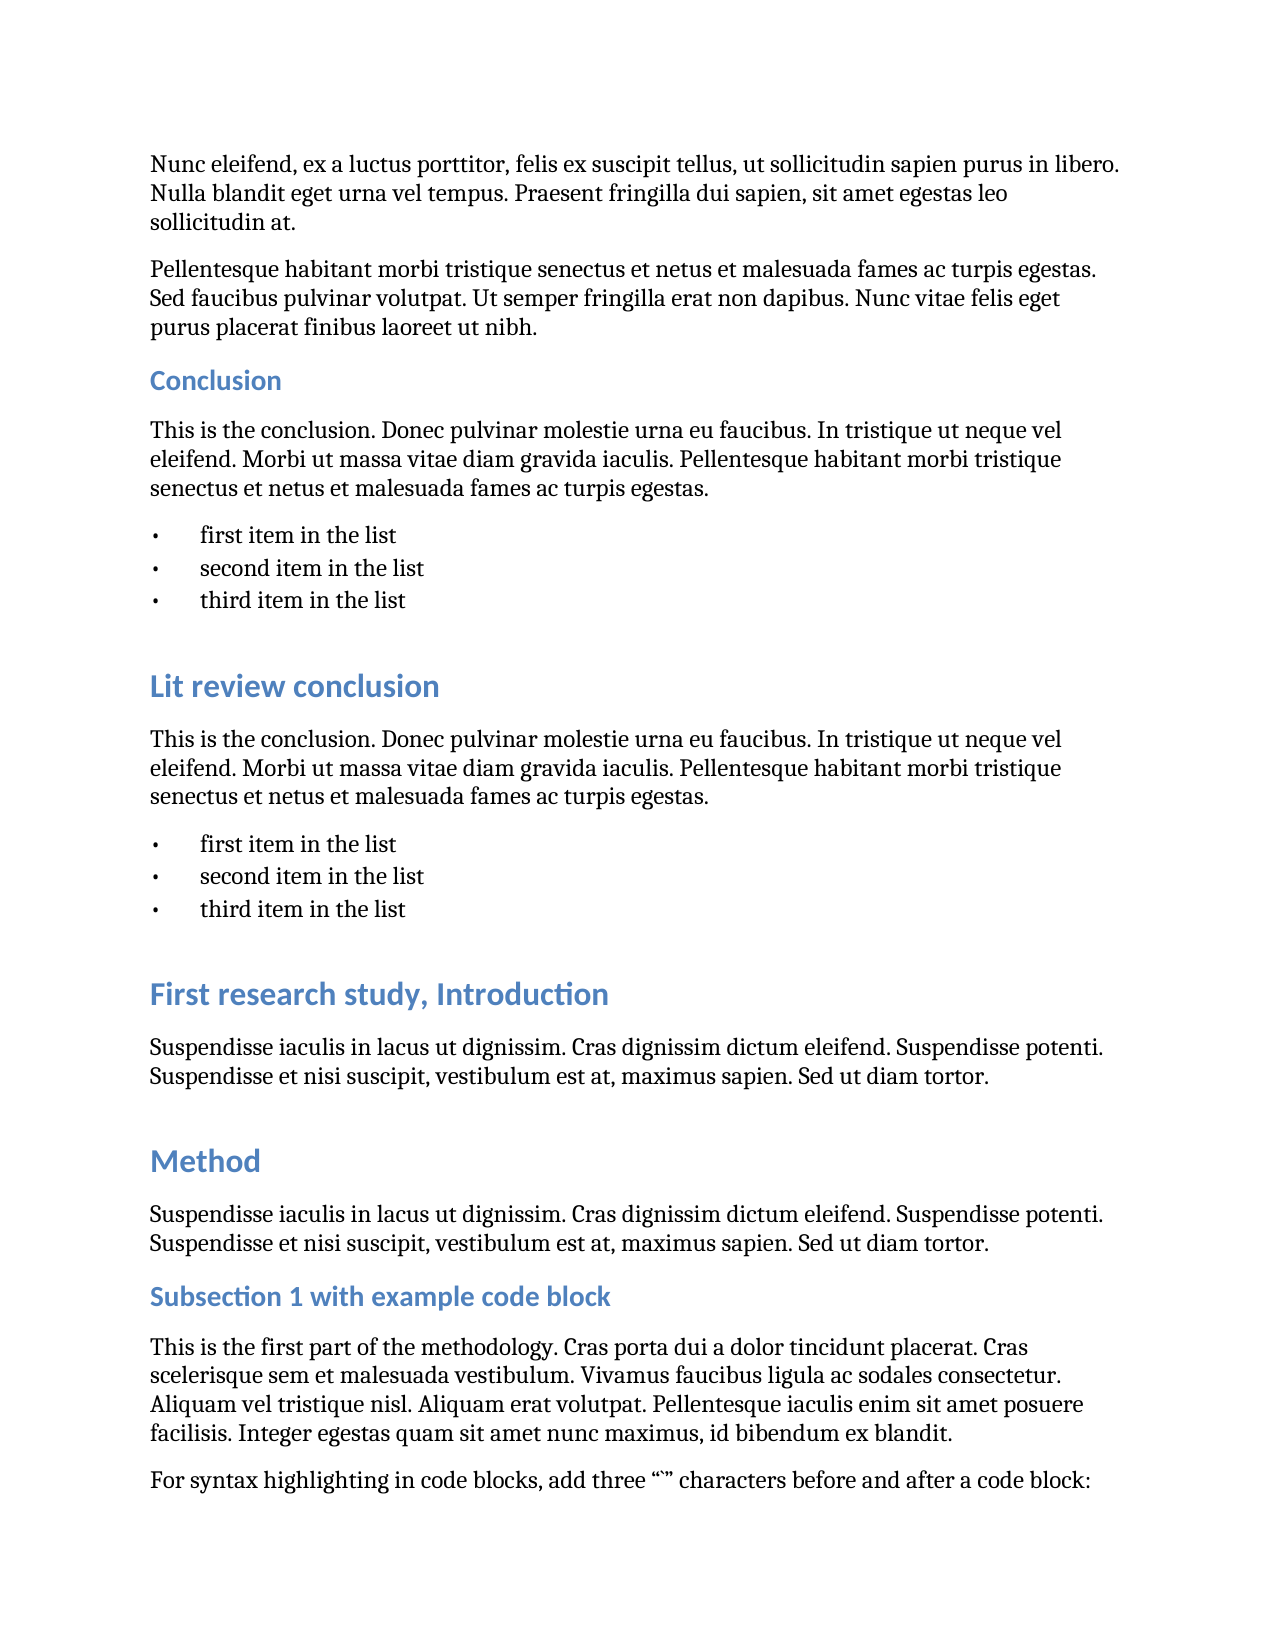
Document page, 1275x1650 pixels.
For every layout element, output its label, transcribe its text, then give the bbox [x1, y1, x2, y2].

list second item in the list [150, 554, 1125, 583]
list first item in the list [150, 521, 1125, 550]
subtitle First research study, Introduction [150, 973, 1125, 1014]
list third item in the list [150, 586, 1125, 615]
subtitle Method [150, 1140, 1125, 1181]
subtitle Subsection 1 with example code block [150, 1278, 1125, 1314]
list third item in the list [150, 895, 1125, 923]
text Suspendisse iaculis in lacus ut dignissim. Cras dignissim dictum eleifend. Suspendisse potenti. Suspendisse et nisi suscipit, vestibulum est at, maximus sapien. Sed ut diam tortor. [150, 1200, 1125, 1257]
text Suspendisse iaculis in lacus ut dignissim. Cras dignissim dictum eleifend. Suspendisse potenti. Suspendisse et nisi suscipit, vestibulum est at, maximus sapien. Sed ut diam tortor. [150, 1033, 1125, 1090]
subtitle Lit review conclusion [150, 665, 1125, 706]
text Pellentesque habitant morbi tristique senectus et netus et malesuada fames ac turpis egestas. Sed faucibus pulvinar volutpat. Ut semper fringilla erat non dapibus. Nunc vitae felis eget purus placerat finibus laoreet ut nibh. [150, 255, 1125, 341]
list second item in the list [150, 862, 1125, 891]
text For syntax highlighting in code blocks, add three “`” characters before and after a code block: [150, 1466, 1125, 1495]
text This is the conclusion. Donec pulvinar molestie urna eu faucibus. In tristique ut neque vel eleifend. Morbi ut massa vitae diam gravida iaculis. Pellentesque habitant morbi tristique senectus et netus et malesuada fames ac turpis egestas. [150, 725, 1125, 811]
text Nunc eleifend, ex a luctus porttitor, felis ex suscipit tellus, ut sollicitudin sapien purus in libero. Nulla blandit eget urna vel tempus. Praesent fringilla dui sapien, sit amet egestas leo sollicitudin at. [150, 150, 1125, 236]
text This is the first part of the methodology. Cras porta dui a dolor tincidunt placerat. Cras scelerisque sem et malesuada vestibulum. Vivamus faucibus ligula ac sodales consectetur. Aliquam vel tristique nisl. Aliquam erat volutpat. Pellentesque iaculis enim sit amet posuere facilisis. Integer egestas quam sit amet nunc maximus, id bibendum ex blandit. [150, 1333, 1125, 1448]
subtitle Conclusion [150, 362, 1125, 398]
list first item in the list [150, 830, 1125, 858]
text This is the conclusion. Donec pulvinar molestie urna eu faucibus. In tristique ut neque vel eleifend. Morbi ut massa vitae diam gravida iaculis. Pellentesque habitant morbi tristique senectus et netus et malesuada fames ac turpis egestas. [150, 416, 1125, 503]
